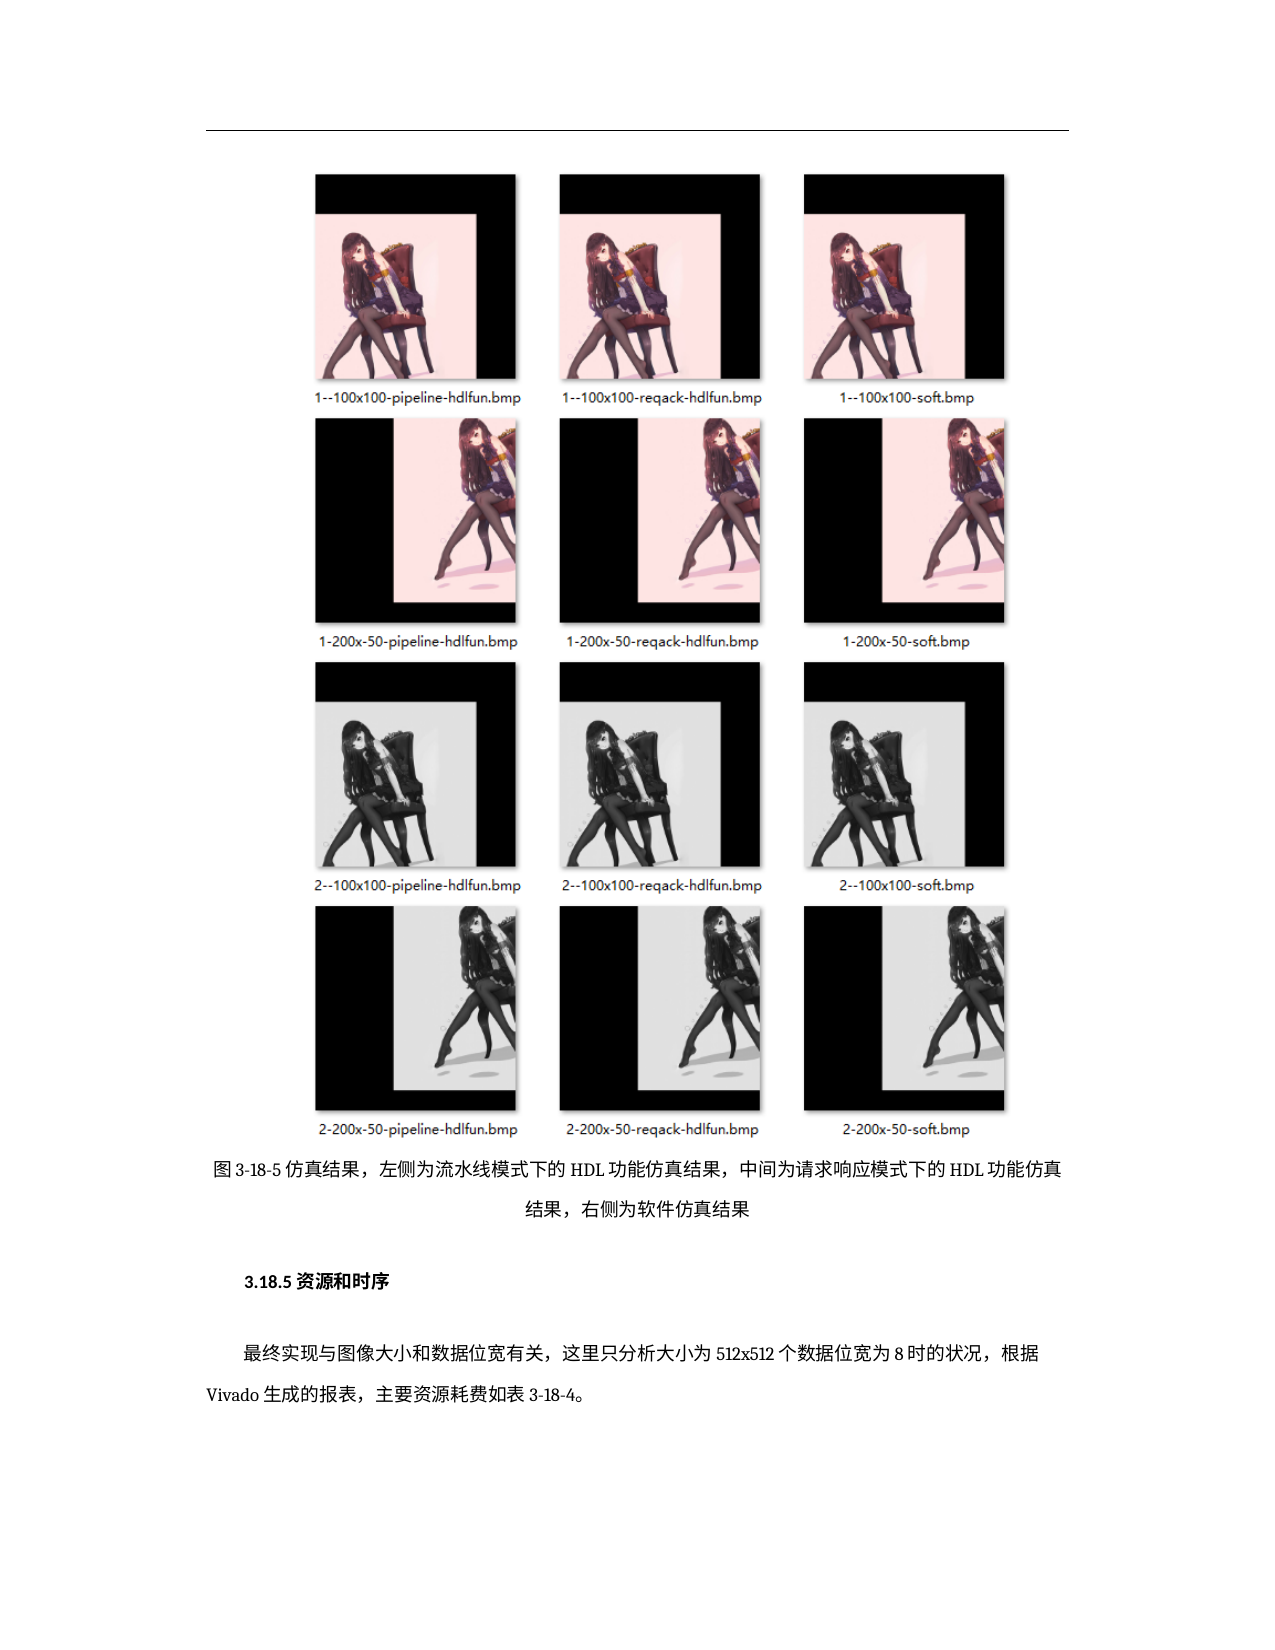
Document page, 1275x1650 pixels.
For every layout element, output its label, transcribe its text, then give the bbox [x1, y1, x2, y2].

subtitle 3.18.5 资源和时序 [206, 1267, 1069, 1294]
text 最终实现与图像大小和数据位宽有关，这里只分析大小为512x512个数据位宽为8时的状况，根据Vivado生成的报表，主要资源耗费如表3-18-4。 [206, 1339, 1069, 1407]
picture [300, 162, 1013, 1141]
